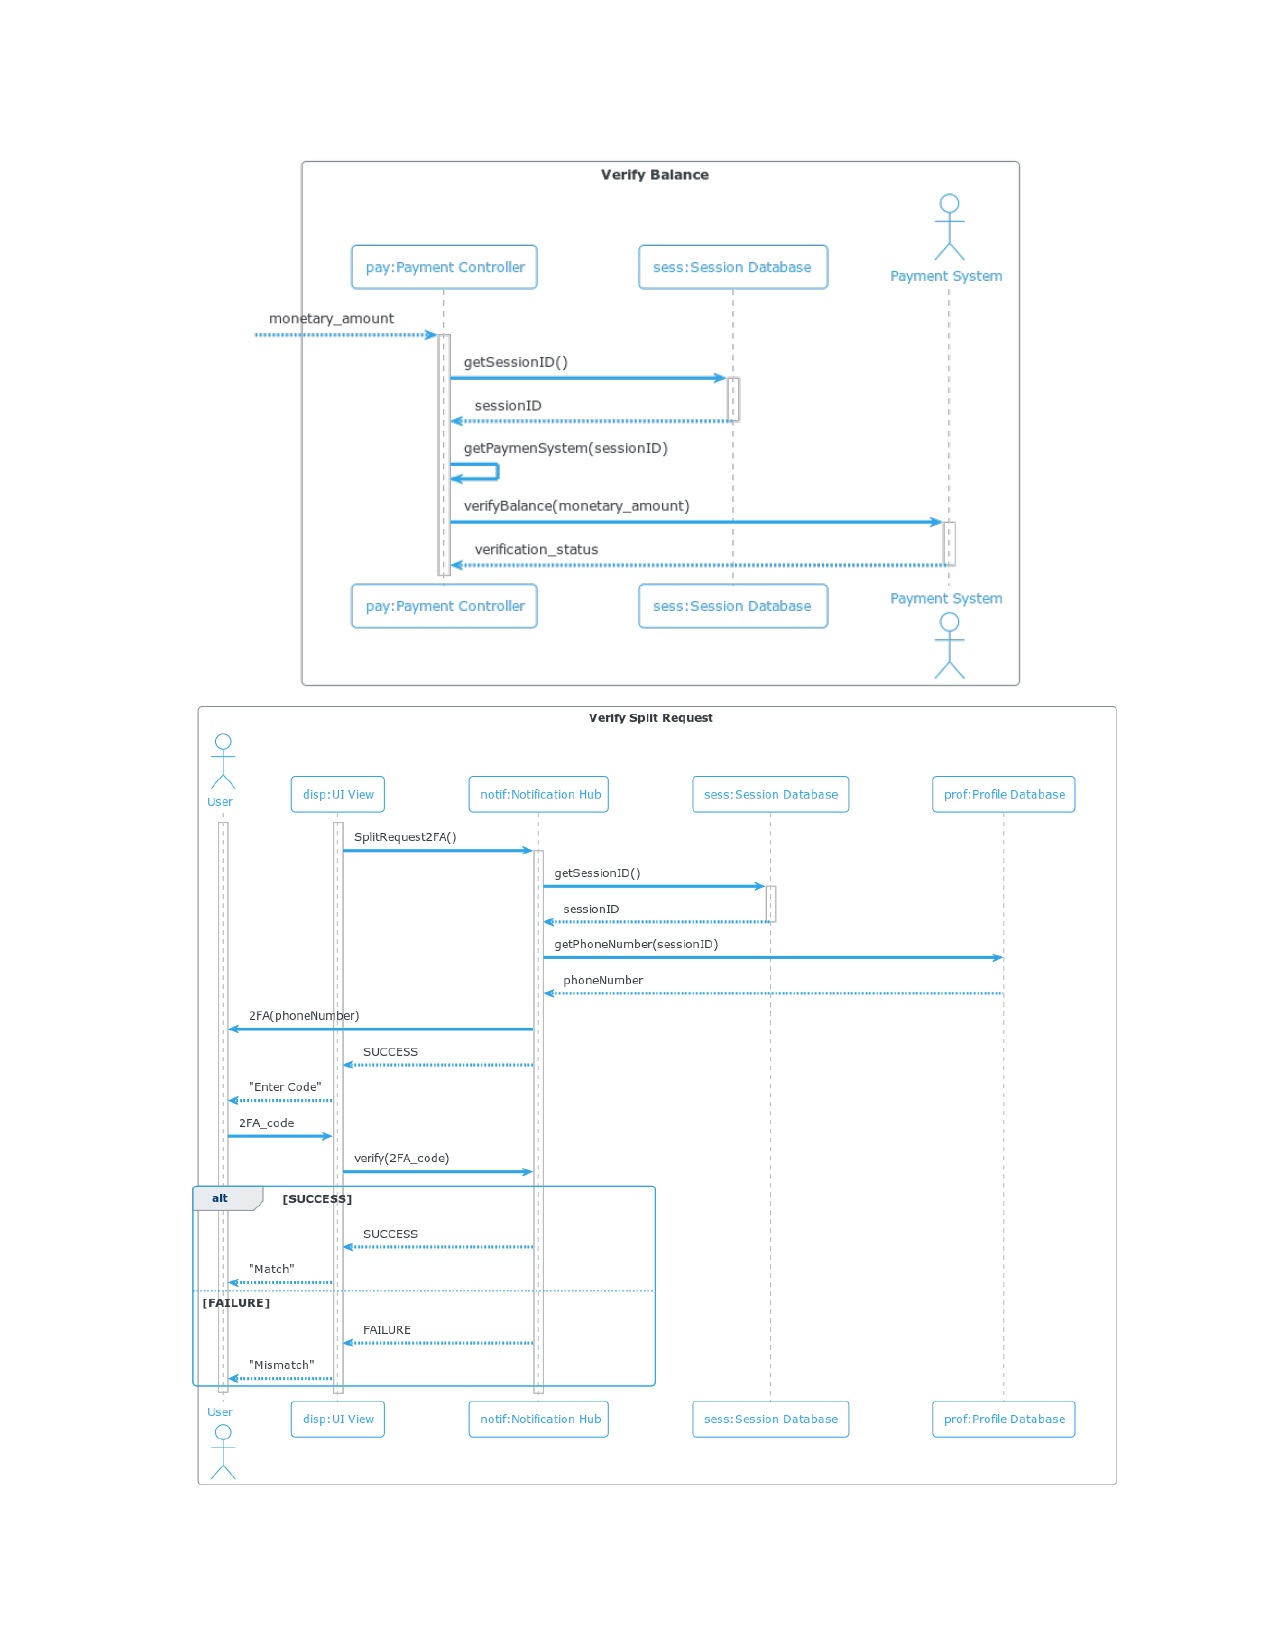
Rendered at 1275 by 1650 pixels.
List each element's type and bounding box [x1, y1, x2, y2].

picture [150, 150, 1125, 1494]
